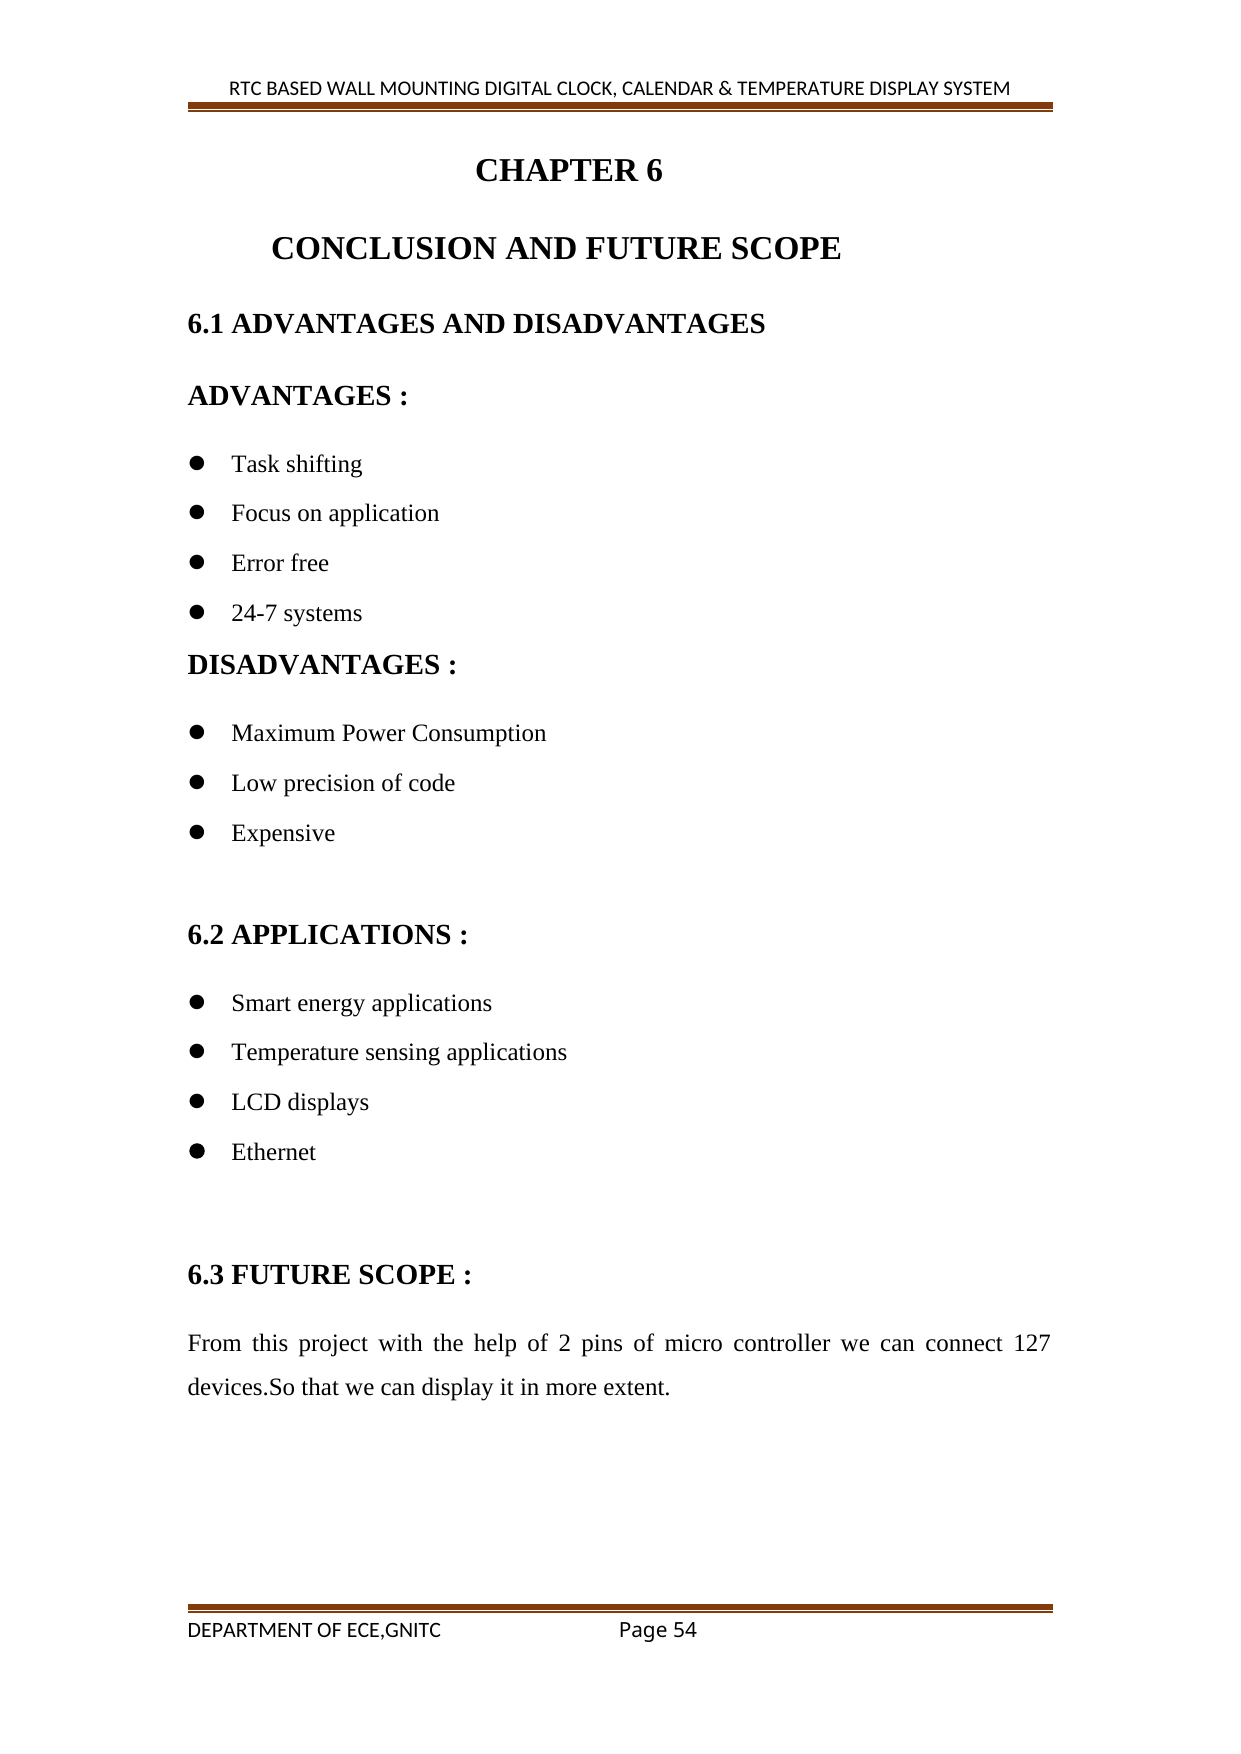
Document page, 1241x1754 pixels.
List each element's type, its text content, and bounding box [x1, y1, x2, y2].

text DISADVANTAGES : [187, 647, 1053, 681]
text CHAPTER 6 [406, 150, 1053, 188]
text 6.3 FUTURE SCOPE : [187, 1257, 1053, 1291]
list Smart energy applications [187, 988, 1053, 1017]
list LCD displays [187, 1087, 1053, 1116]
text From this project with the help of 2 pins of micro controller we can connect 127 devices.So that we can display it in more extent. [187, 1328, 1053, 1400]
list Low precision of code [187, 768, 1053, 797]
text ADVANTAGES : [187, 378, 1053, 411]
list Focus on application [187, 498, 1053, 527]
list Maximum Power Consumption [187, 718, 1053, 747]
list Expensive [187, 818, 1053, 846]
list Temperature sensing applications [187, 1037, 1053, 1066]
list 24-7 systems [187, 598, 1053, 626]
list Error free [187, 548, 1053, 577]
list Task shifting [187, 449, 1053, 478]
text CONCLUSION AND FUTURE SCOPE [187, 228, 1053, 267]
text 6.1 ADVANTAGES AND DISADVANTAGES [187, 307, 1053, 340]
text 6.2 APPLICATIONS : [187, 917, 1053, 950]
list Ethernet [187, 1137, 1053, 1165]
